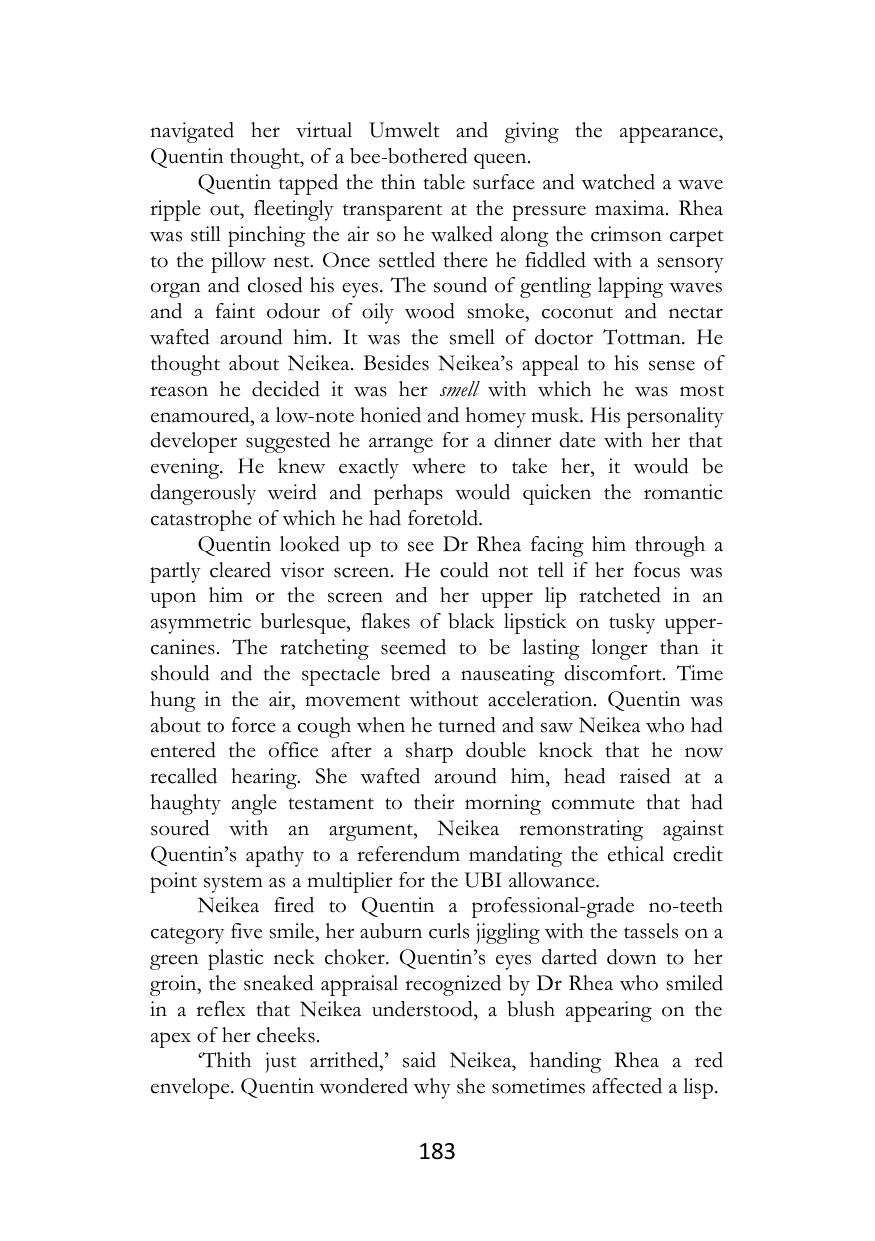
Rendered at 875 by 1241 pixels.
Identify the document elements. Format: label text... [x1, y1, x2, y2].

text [150, 118, 724, 170]
text Quentin tapped the thin table surface and watched a wave ripple out, fleetingly transparent at the pressure maxima. Rhea was still pinching the air so he walked along the crimson carpet to the pillow nest. Once settled there he fiddled with a sensory organ and closed his eyes. The sound of gentling lapping waves and a faint odour of oily wood smoke, coconut and nectar wafted around him. It was the smell of doctor Tottman. He thought about Neikea. Besides Neikea’s appeal to his sense of reason he decided it was her smell with which he was most enamoured, a low-note honied and homey musk. His personality developer suggested he arrange for a dinner date with her that evening. He knew exactly where to take her, it would be dangerously weird and perhaps would quicken the romantic catastrophe of which he had foretold. [150, 170, 724, 531]
text Neikea fired to Quentin a professional-grade no-teeth category five smile, her auburn curls jiggling with the tassels on a green plastic neck choker. Quentin’s eyes darted down to her groin, the sneaked appraisal recognized by Dr Rhea who smiled in a reflex that Neikea understood, a blush appearing on the apex of her cheeks. [150, 893, 724, 1048]
text Quentin looked up to see Dr Rhea facing him through a partly cleared visor screen. He could not tell if her focus was upon him or the screen and her upper lip ratcheted in an asymmetric burlesque, flakes of black lipstick on tusky upper-canines. The ratcheting seemed to be lasting longer than it should and the spectacle bred a nauseating discomfort. Time hung in the air, movement without acceleration. Quentin was about to force a cough when he turned and saw Neikea who had entered the office after a sharp double knock that he now recalled hearing. She wafted around him, head raised at a haughty angle testament to their morning commute that had soured with an argument, Neikea remonstrating against Quentin’s apathy to a referendum mandating the ethical credit point system as a multiplier for the UBI allowance. [150, 531, 724, 893]
text ‘Thith just arrithed,’ said Neikea, handing Rhea a red envelope. Quentin wondered why she sometimes affected a lisp. [150, 1048, 724, 1100]
